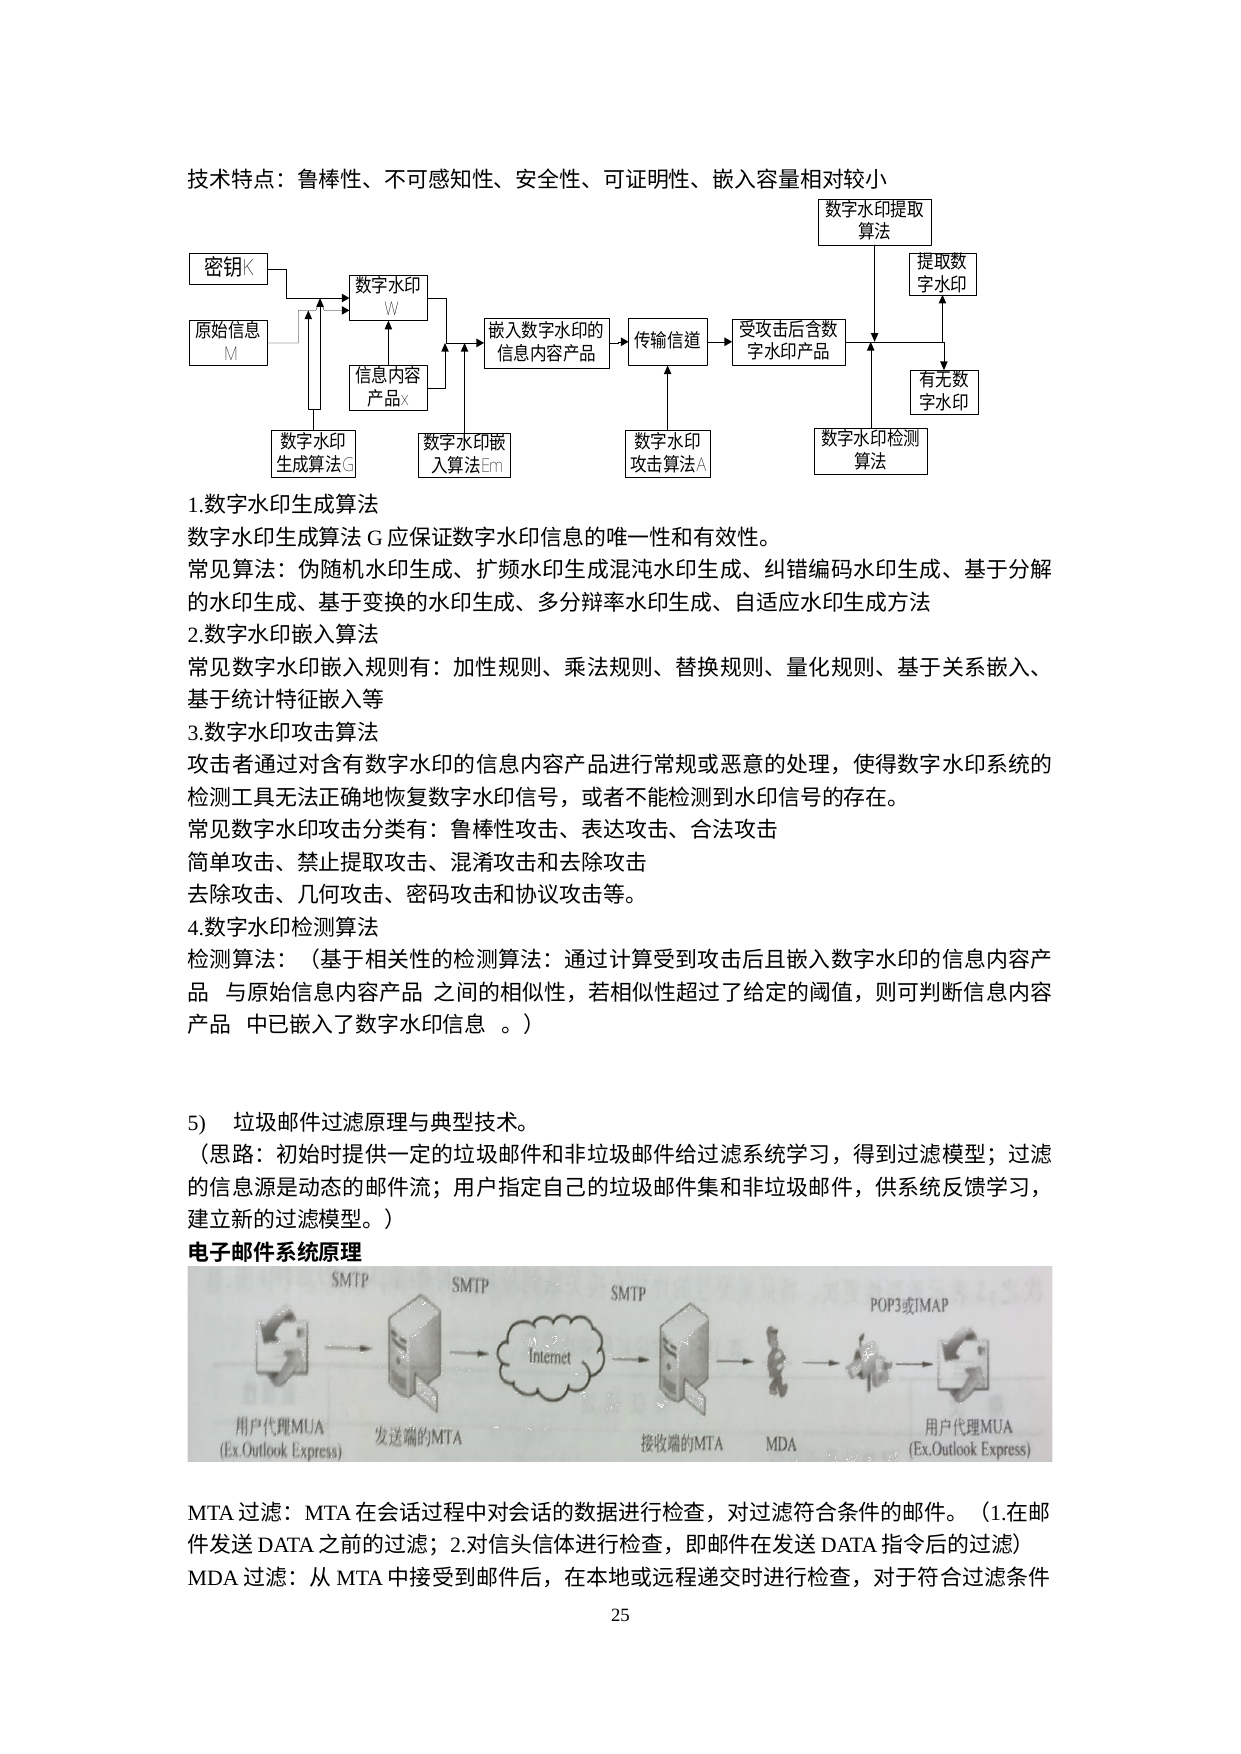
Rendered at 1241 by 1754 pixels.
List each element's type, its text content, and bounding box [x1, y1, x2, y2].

text 技术特点：鲁棒性、不可感知性、安全性、可证明性、嵌入容量相对较小 [187, 162, 1053, 194]
text 去除攻击、几何攻击、密码攻击和协议攻击等。 [187, 877, 1053, 909]
text MTA过滤：MTA在会话过程中对会话的数据进行检查，对过滤符合条件的邮件。（1.在邮件发送DATA之前的过滤；2.对信头信体进行检查，即邮件在发送DATA指令后的过滤） [187, 1494, 1053, 1559]
text 数字水印生成算法G应保证数字水印信息的唯一性和有效性。 [187, 519, 1053, 552]
text 2.数字水印嵌入算法 [187, 617, 1053, 649]
text 1.数字水印生成算法 [187, 487, 1053, 519]
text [187, 1559, 1053, 1592]
text 简单攻击、禁止提取攻击、混淆攻击和去除攻击 [187, 844, 1053, 877]
text （思路：初始时提供一定的垃圾邮件和非垃圾邮件给过滤系统学习，得到过滤模型；过滤的信息源是动态的邮件流；用户指定自己的垃圾邮件集和非垃圾邮件，供系统反馈学习，建立新的过滤模型。） [187, 1137, 1053, 1234]
text 3.数字水印攻击算法 [187, 714, 1053, 747]
text 常见数字水印攻击分类有：鲁棒性攻击、表达攻击、合法攻击 [187, 812, 1053, 844]
text 电子邮件系统原理 [187, 1234, 1053, 1266]
picture [187, 1266, 1053, 1462]
text 攻击者通过对含有数字水印的信息内容产品进行常规或恶意的处理，使得数字水印系统的检测工具无法正确地恢复数字水印信号，或者不能检测到水印信号的存在。 [187, 747, 1053, 812]
text 常见算法：伪随机水印生成、扩频水印生成混沌水印生成、纠错编码水印生成、基于分解的水印生成、基于变换的水印生成、多分辩率水印生成、自适应水印生成方法 [187, 552, 1053, 617]
text 检测算法：（基于相关性的检测算法：通过计算受到攻击后且嵌入数字水印的信息内容产品 与原始信息内容产品 之间的相似性，若相似性超过了给定的阈值，则可判断信息内容产品 中已嵌入了数字水印信息 。） [187, 942, 1053, 1039]
text 常见数字水印嵌入规则有：加性规则、乘法规则、替换规则、量化规则、基于关系嵌入、基于统计特征嵌入等 [187, 649, 1053, 714]
text 4.数字水印检测算法 [187, 909, 1053, 942]
list 垃圾邮件过滤原理与典型技术。 [187, 1104, 1053, 1137]
